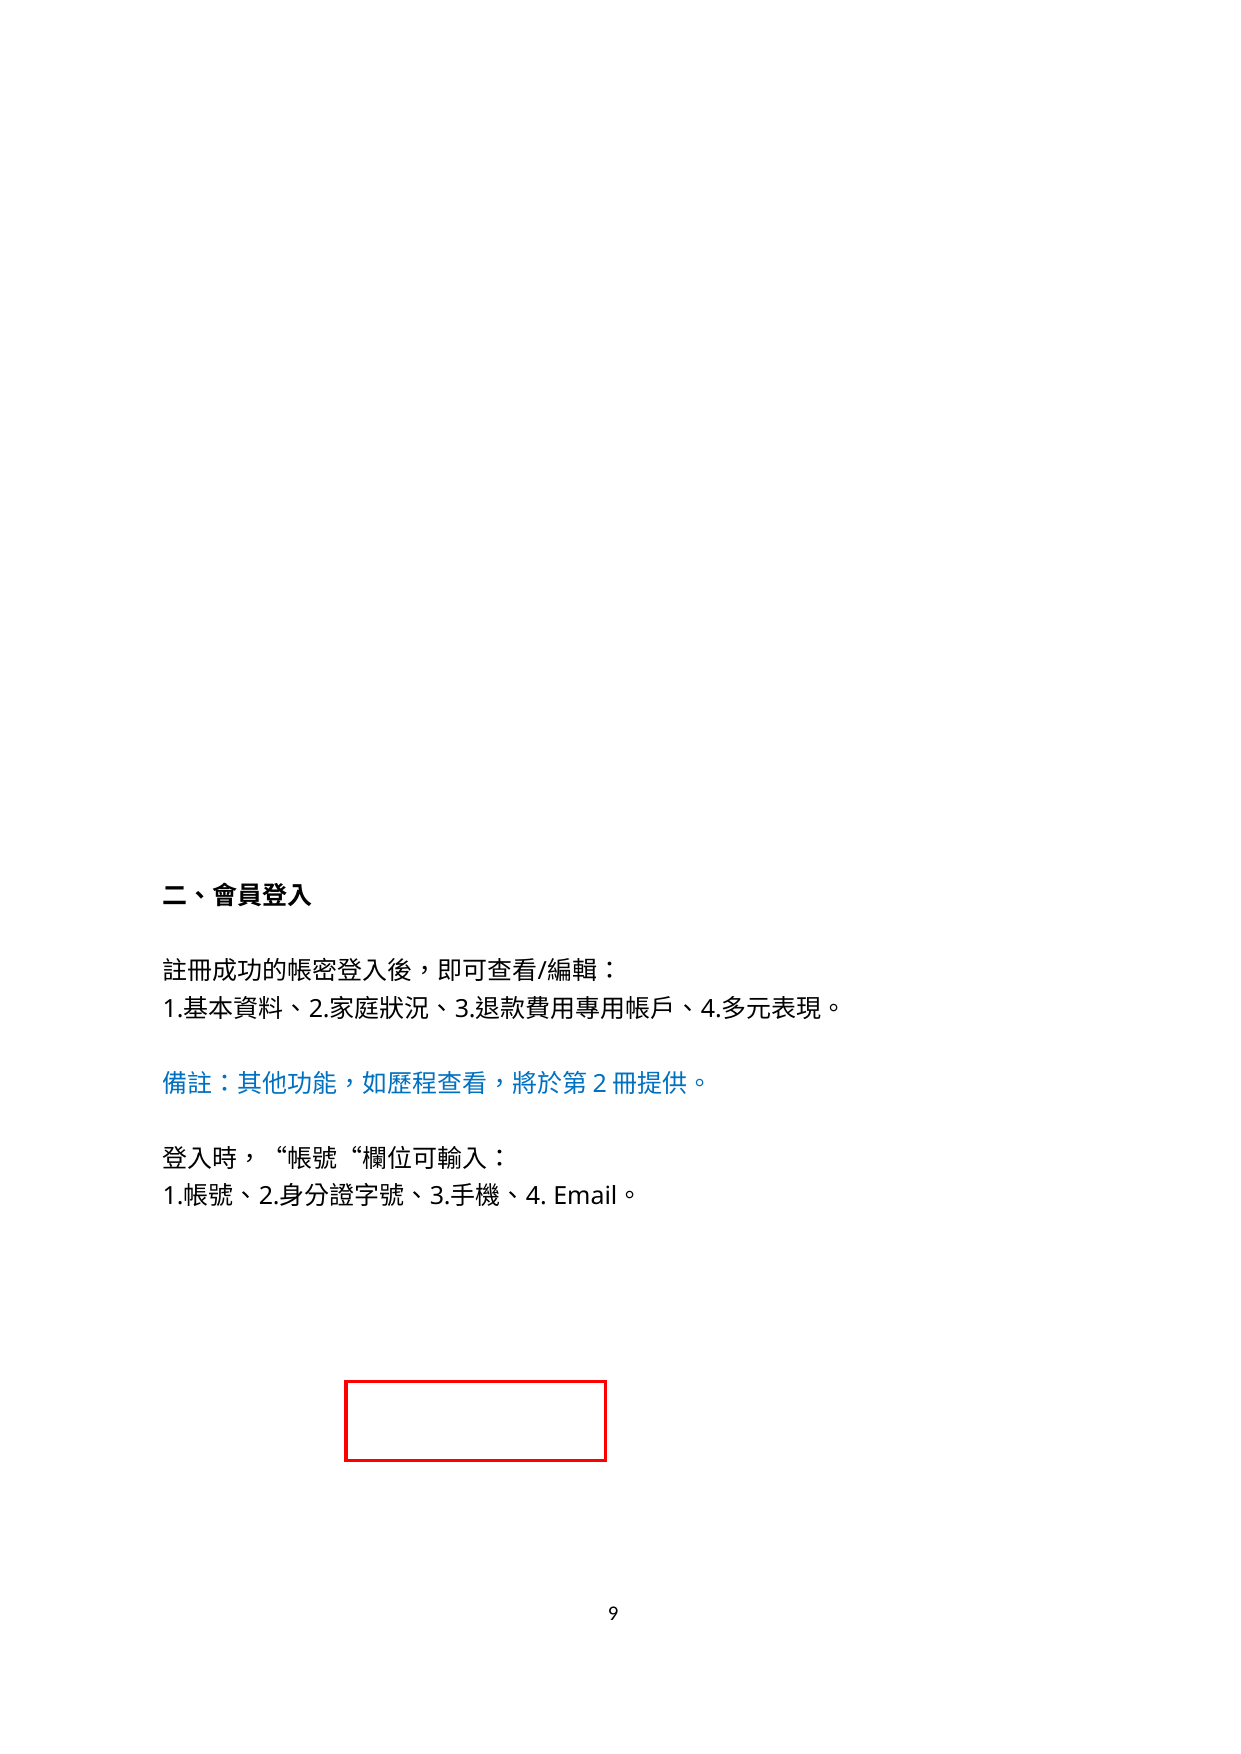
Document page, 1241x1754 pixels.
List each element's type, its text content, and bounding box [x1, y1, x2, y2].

text 二、會員登入 [162, 875, 1063, 950]
text 註冊成功的帳密登入後，即可查看/編輯： 1.基本資料、2.家庭狀況、3.退款費用專用帳戶、4.多元表現。 備註：其他功能，如歷程查看，將於第2冊提供。 [162, 950, 1063, 1100]
text 登入時，“帳號“欄位可輸入： 1.帳號、2.身分證字號、3.手機、4. Email。 [162, 1100, 1063, 1212]
